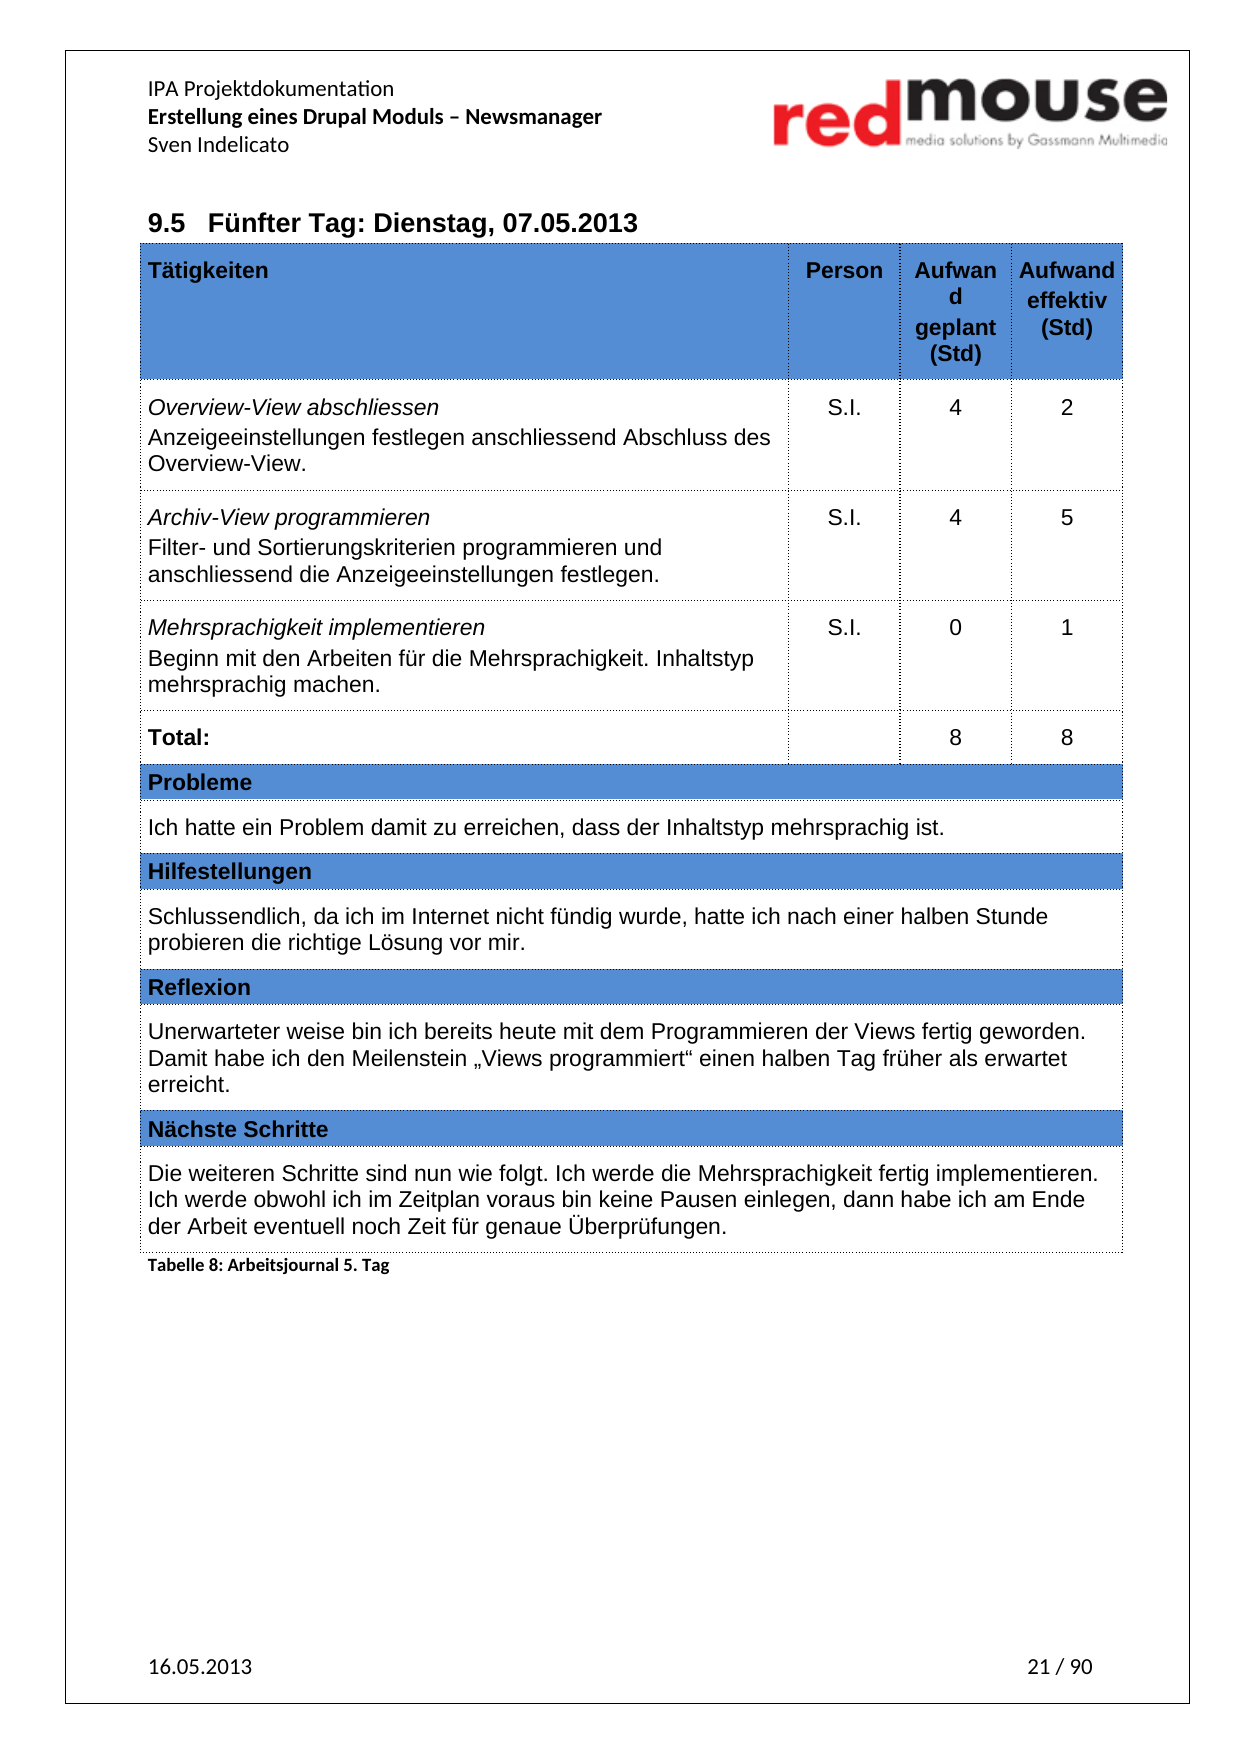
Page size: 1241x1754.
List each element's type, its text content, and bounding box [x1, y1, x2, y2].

table_cell 8 [1011, 710, 1123, 764]
picture [773, 78, 1168, 149]
table_cell [789, 710, 900, 764]
table_cell 5 [1011, 490, 1123, 600]
table_cell [789, 853, 900, 889]
table_cell Overview-View abschliessen Anzeigeeinstellungen festlegen anschliessend Abschluss des Overview-View. [140, 379, 789, 490]
table_cell Mehrsprachigkeit implementieren Beginn mit den Arbeiten für die Mehrsprachigkeit. Inhaltstyp mehrsprachig machen. [140, 600, 789, 710]
table_cell Total: [140, 710, 789, 764]
table_cell Archiv-View programmieren Filter- und Sortierungskriterien programmieren und anschliessend die Anzeigeeinstellungen festlegen. [140, 490, 789, 600]
table_cell [1011, 764, 1123, 799]
table_cell [900, 764, 1011, 799]
table_cell S.I. [789, 600, 900, 710]
text Tabelle 8: Arbeitsjournal 5. Tag [148, 1253, 1093, 1276]
table_header Person [789, 243, 900, 379]
table_cell Probleme [140, 764, 789, 799]
table_header Tätigkeiten [140, 243, 789, 379]
table_cell Die weiteren Schritte sind nun wie folgt. Ich werde die Mehrsprachigkeit fertig implementieren. Ich werde obwohl ich im Zeitplan voraus bin keine Pausen einlegen, dann habe ich am Ende der Arbeit eventuell noch Zeit für genaue Überprüfungen. [140, 1146, 1123, 1252]
table_cell [789, 1110, 900, 1146]
table_cell [900, 969, 1011, 1004]
table_header Aufwand effektiv (Std) [1011, 243, 1123, 379]
subtitle Fünfter Tag: Dienstag, 07.05.2013 [148, 207, 1093, 238]
table_cell [900, 1110, 1011, 1146]
table_cell 2 [1011, 379, 1123, 490]
table_cell [1011, 969, 1123, 1004]
table_header Aufwand geplant (Std) [900, 243, 1011, 379]
table_cell [900, 853, 1011, 889]
table_cell Unerwarteter weise bin ich bereits heute mit dem Programmieren der Views fertig geworden. Damit habe ich den Meilenstein „Views programmiert“ einen halben Tag früher als erwartet erreicht. [140, 1004, 1123, 1110]
table_cell Reflexion [140, 969, 789, 1004]
table_cell S.I. [789, 379, 900, 490]
table_cell [789, 764, 900, 799]
table_cell 1 [1011, 600, 1123, 710]
table_cell Ich hatte ein Problem damit zu erreichen, dass der Inhaltstyp mehrsprachig ist. [140, 800, 1123, 853]
table_cell 0 [900, 600, 1011, 710]
table_cell [789, 969, 900, 1004]
table_cell Hilfestellungen [140, 853, 789, 889]
table_cell S.I. [789, 490, 900, 600]
table_cell Nächste Schritte [140, 1110, 789, 1146]
table_cell [1011, 1110, 1123, 1146]
table_cell 8 [900, 710, 1011, 764]
table_cell 4 [900, 379, 1011, 490]
table_cell [1011, 853, 1123, 889]
table_cell Schlussendlich, da ich im Internet nicht fündig wurde, hatte ich nach einer halben Stunde probieren die richtige Lösung vor mir. [140, 889, 1123, 968]
table_cell 4 [900, 490, 1011, 600]
